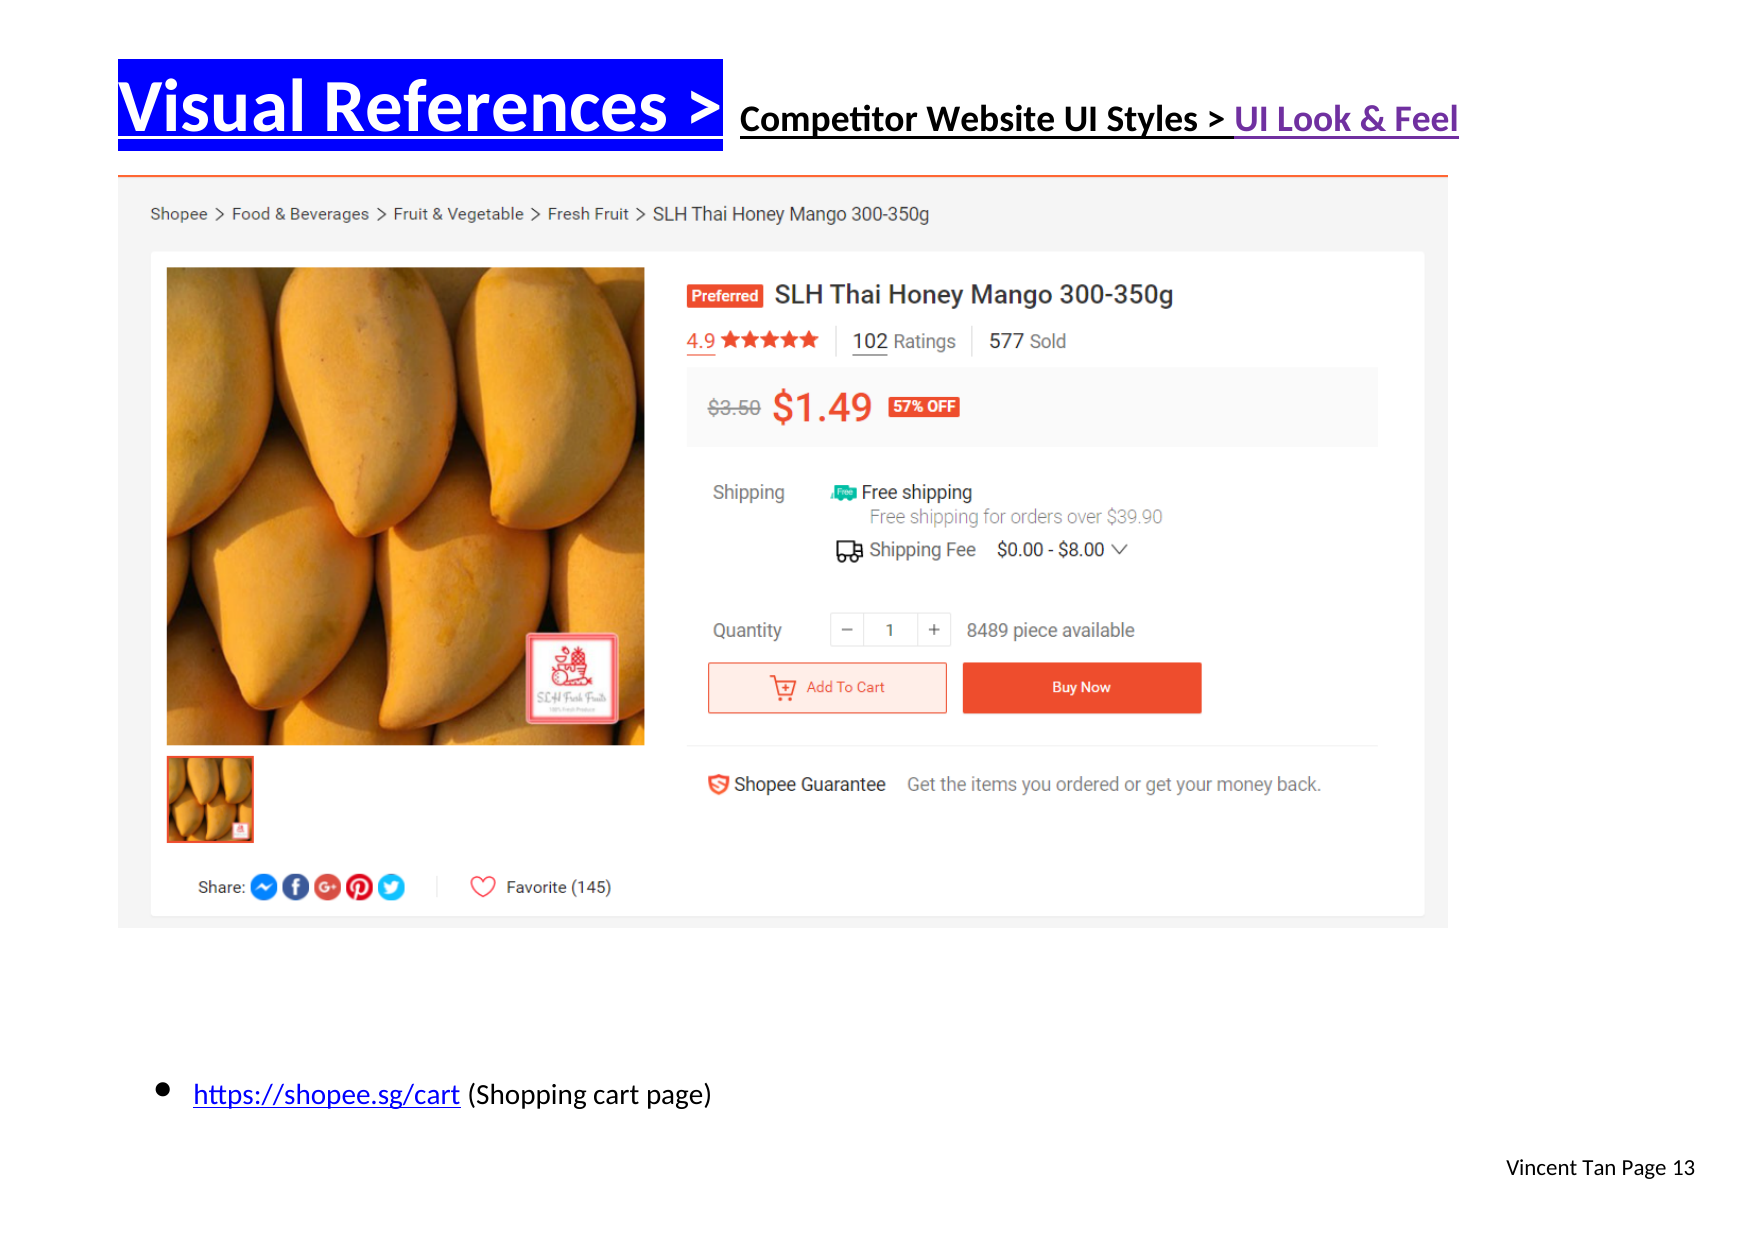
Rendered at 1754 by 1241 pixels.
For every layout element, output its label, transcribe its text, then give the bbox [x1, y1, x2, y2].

picture [118, 175, 1448, 928]
list https://shopee.sg/cart (Shopping cart page) [156, 1076, 1695, 1114]
